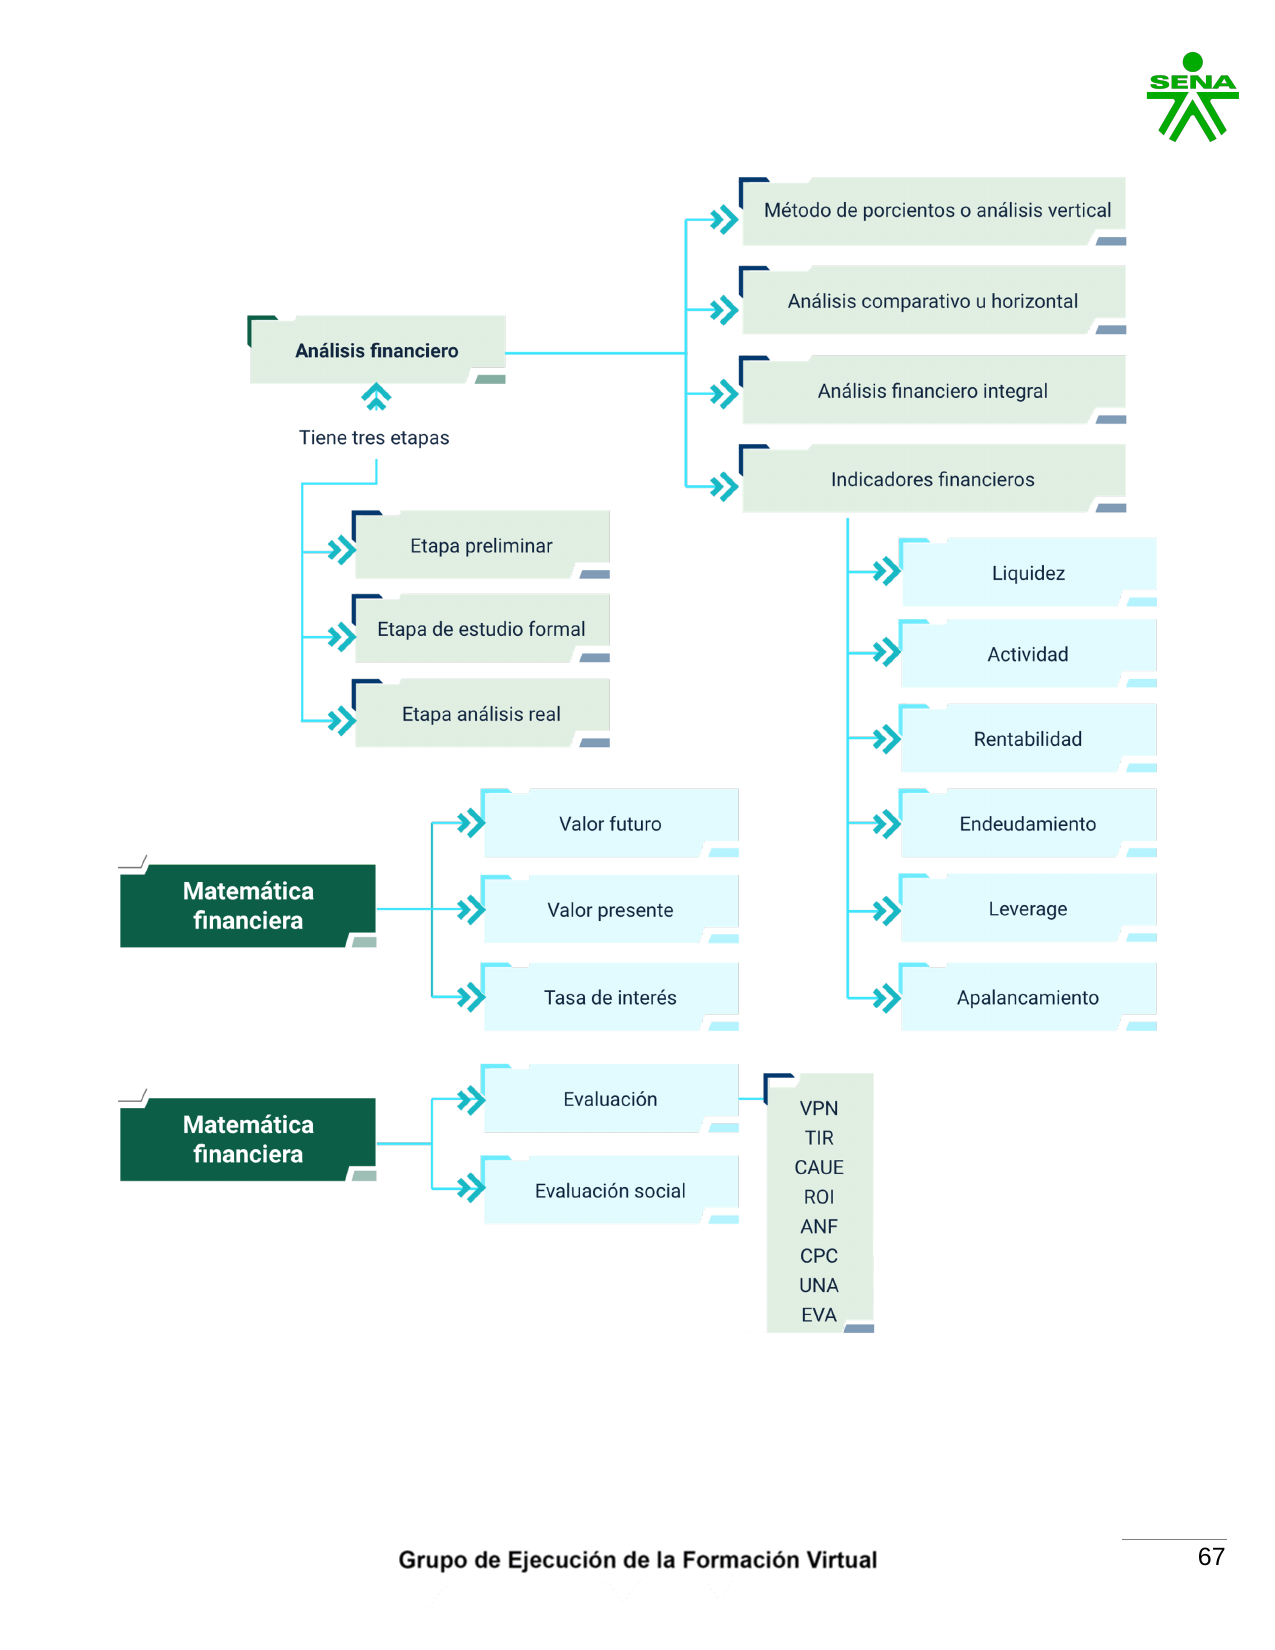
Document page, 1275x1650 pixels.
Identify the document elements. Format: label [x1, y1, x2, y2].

picture [0, 1500, 1275, 1611]
picture [118, 177, 1157, 1333]
picture [1146, 52, 1239, 142]
